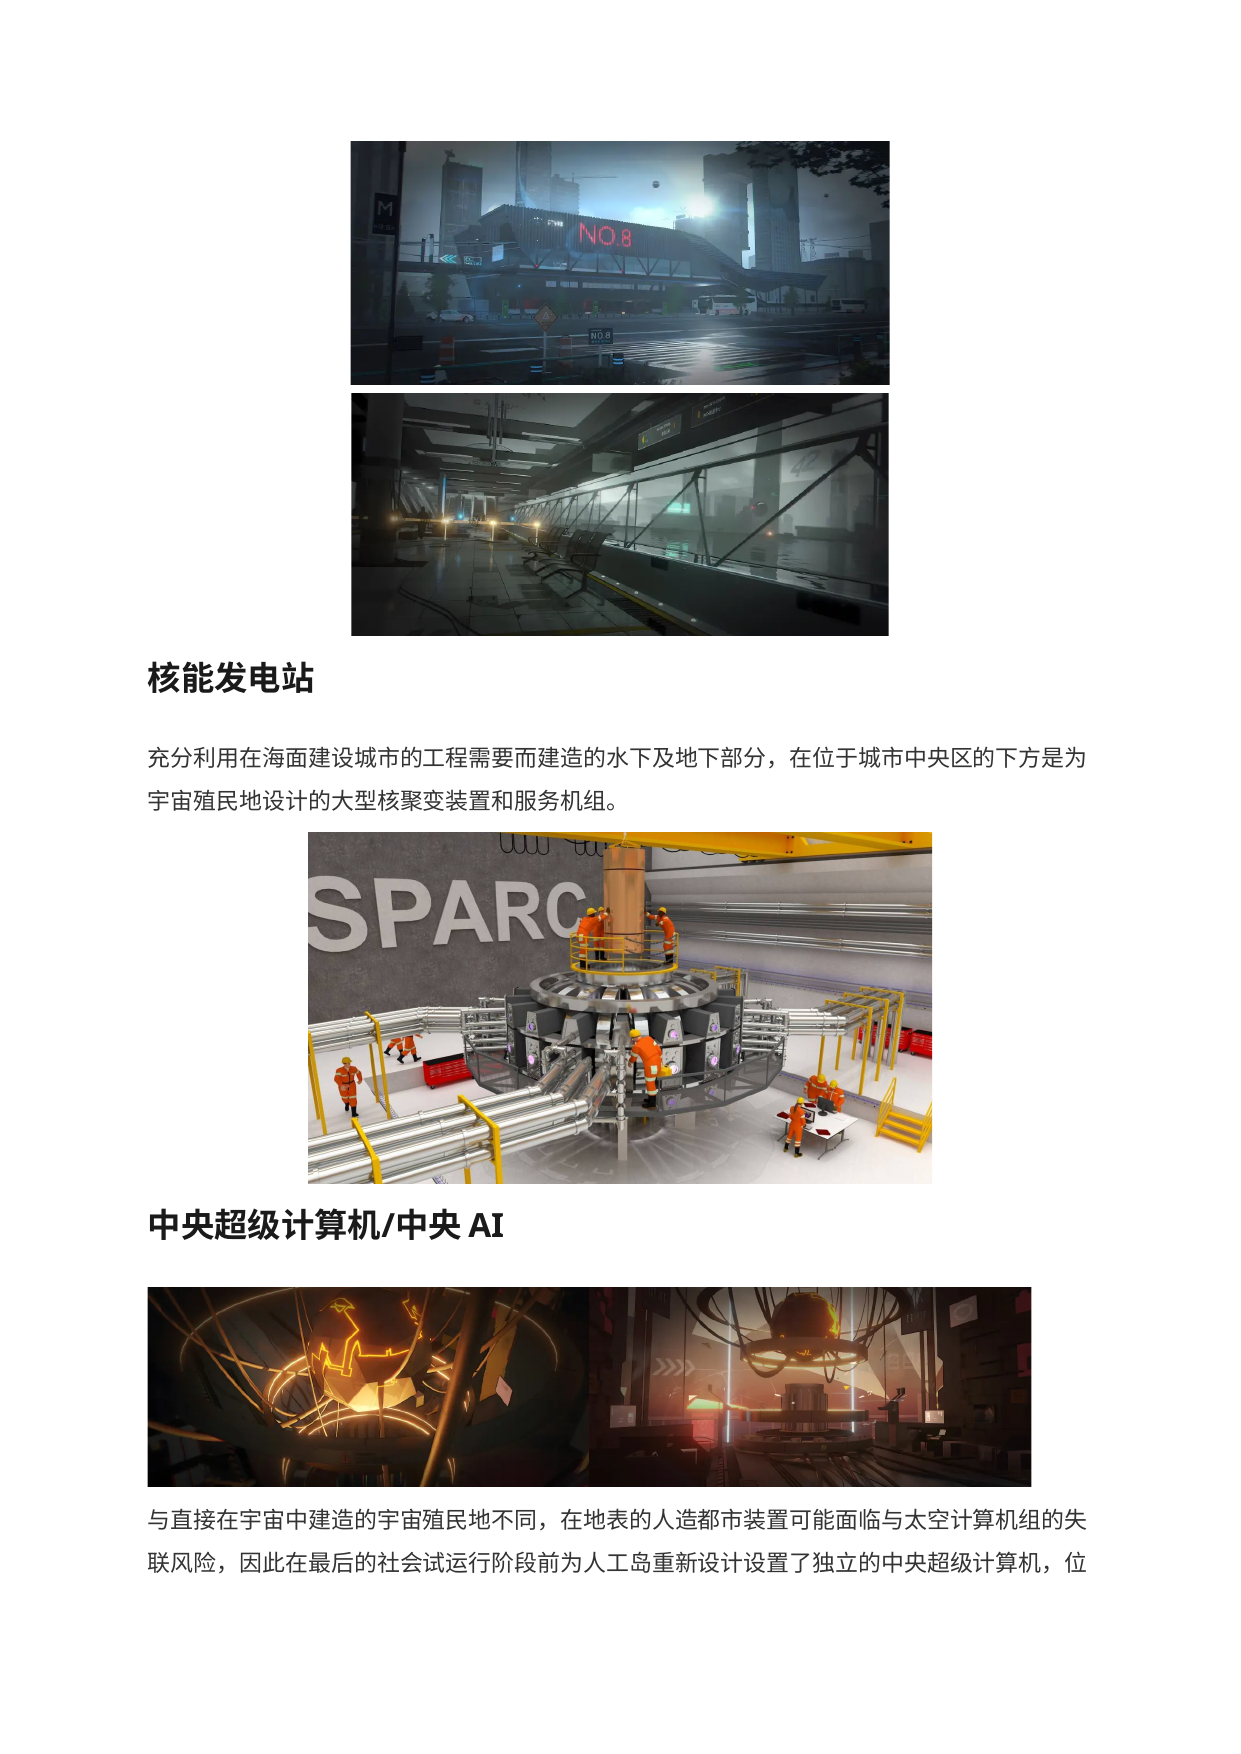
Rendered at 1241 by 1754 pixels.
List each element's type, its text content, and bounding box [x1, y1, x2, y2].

picture [308, 832, 933, 1184]
subtitle 核能发电站 [148, 651, 1093, 700]
picture [147, 1287, 1032, 1487]
subtitle 中央超级计算机/中央AI [148, 1199, 1093, 1247]
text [148, 1502, 1093, 1578]
picture [351, 393, 889, 636]
list 充分利用在海面建设城市的工程需要而建造的水下及地下部分，在位于城市中央区的下方是为宇宙殖民地设计的大型核聚变装置和服务机组。 [148, 740, 1093, 816]
picture [350, 141, 890, 385]
